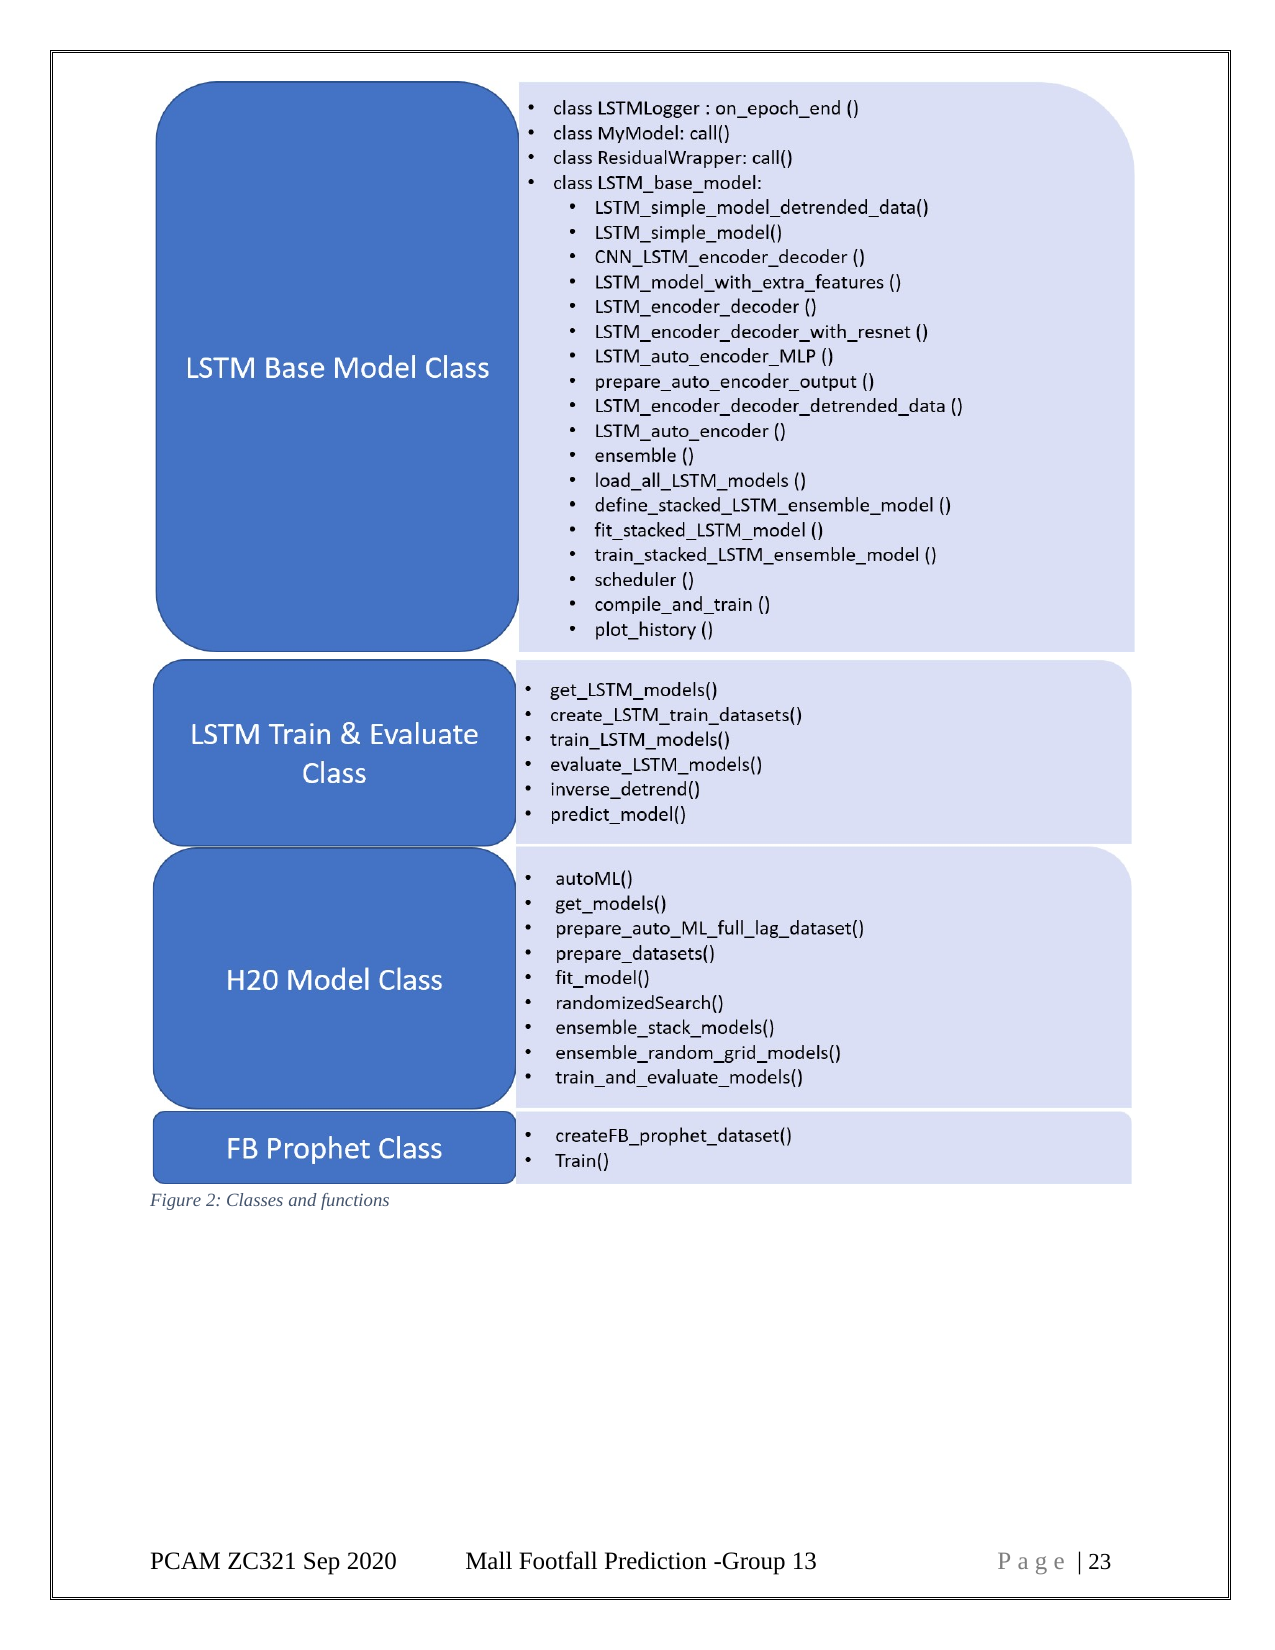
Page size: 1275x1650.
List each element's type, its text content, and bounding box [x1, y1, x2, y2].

picture [155, 81, 1135, 652]
picture [152, 659, 1132, 1184]
